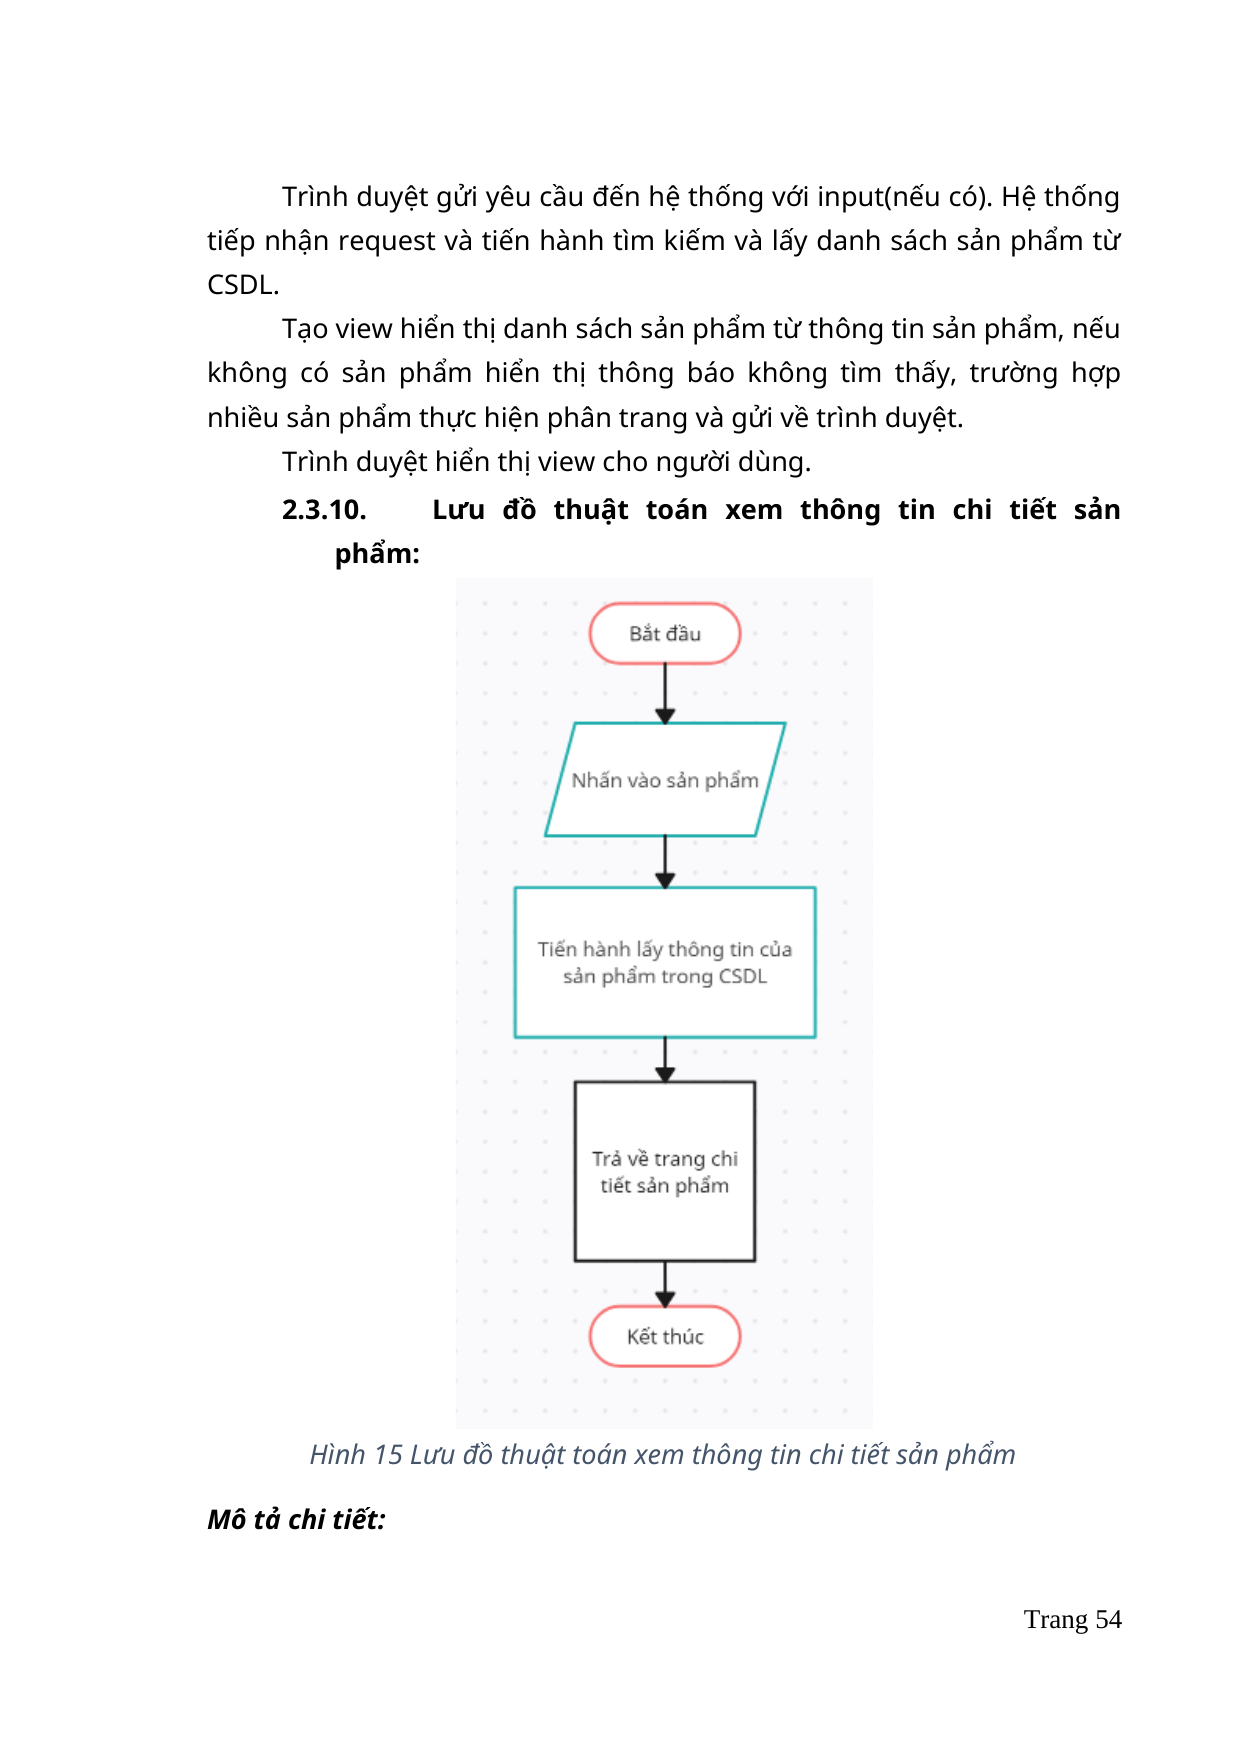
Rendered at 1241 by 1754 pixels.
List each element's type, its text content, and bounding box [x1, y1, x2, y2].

text Trình duyệt gửi yêu cầu đến hệ thống với input(nếu có). Hệ thống tiếp nhận request và tiến hành tìm kiếm và lấy danh sách sản phẩm từ CSDL. [207, 177, 1122, 302]
picture [455, 578, 873, 1429]
text Hình 15 Lưu đồ thuật toán xem thông tin chi tiết sản phẩm [207, 1435, 1122, 1472]
text Tạo view hiển thị danh sách sản phẩm từ thông tin sản phẩm, nếu không có sản phẩm hiển thị thông báo không tìm thấy, trường hợp nhiều sản phẩm thực hiện phân trang và gửi về trình duyệt. [207, 310, 1122, 435]
text Trình duyệt hiển thị view cho người dùng. [207, 442, 1122, 479]
text Mô tả chi tiết: [207, 1500, 1122, 1537]
subtitle Lưu đồ thuật toán xem thông tin chi tiết sản phẩm: [282, 491, 1122, 572]
